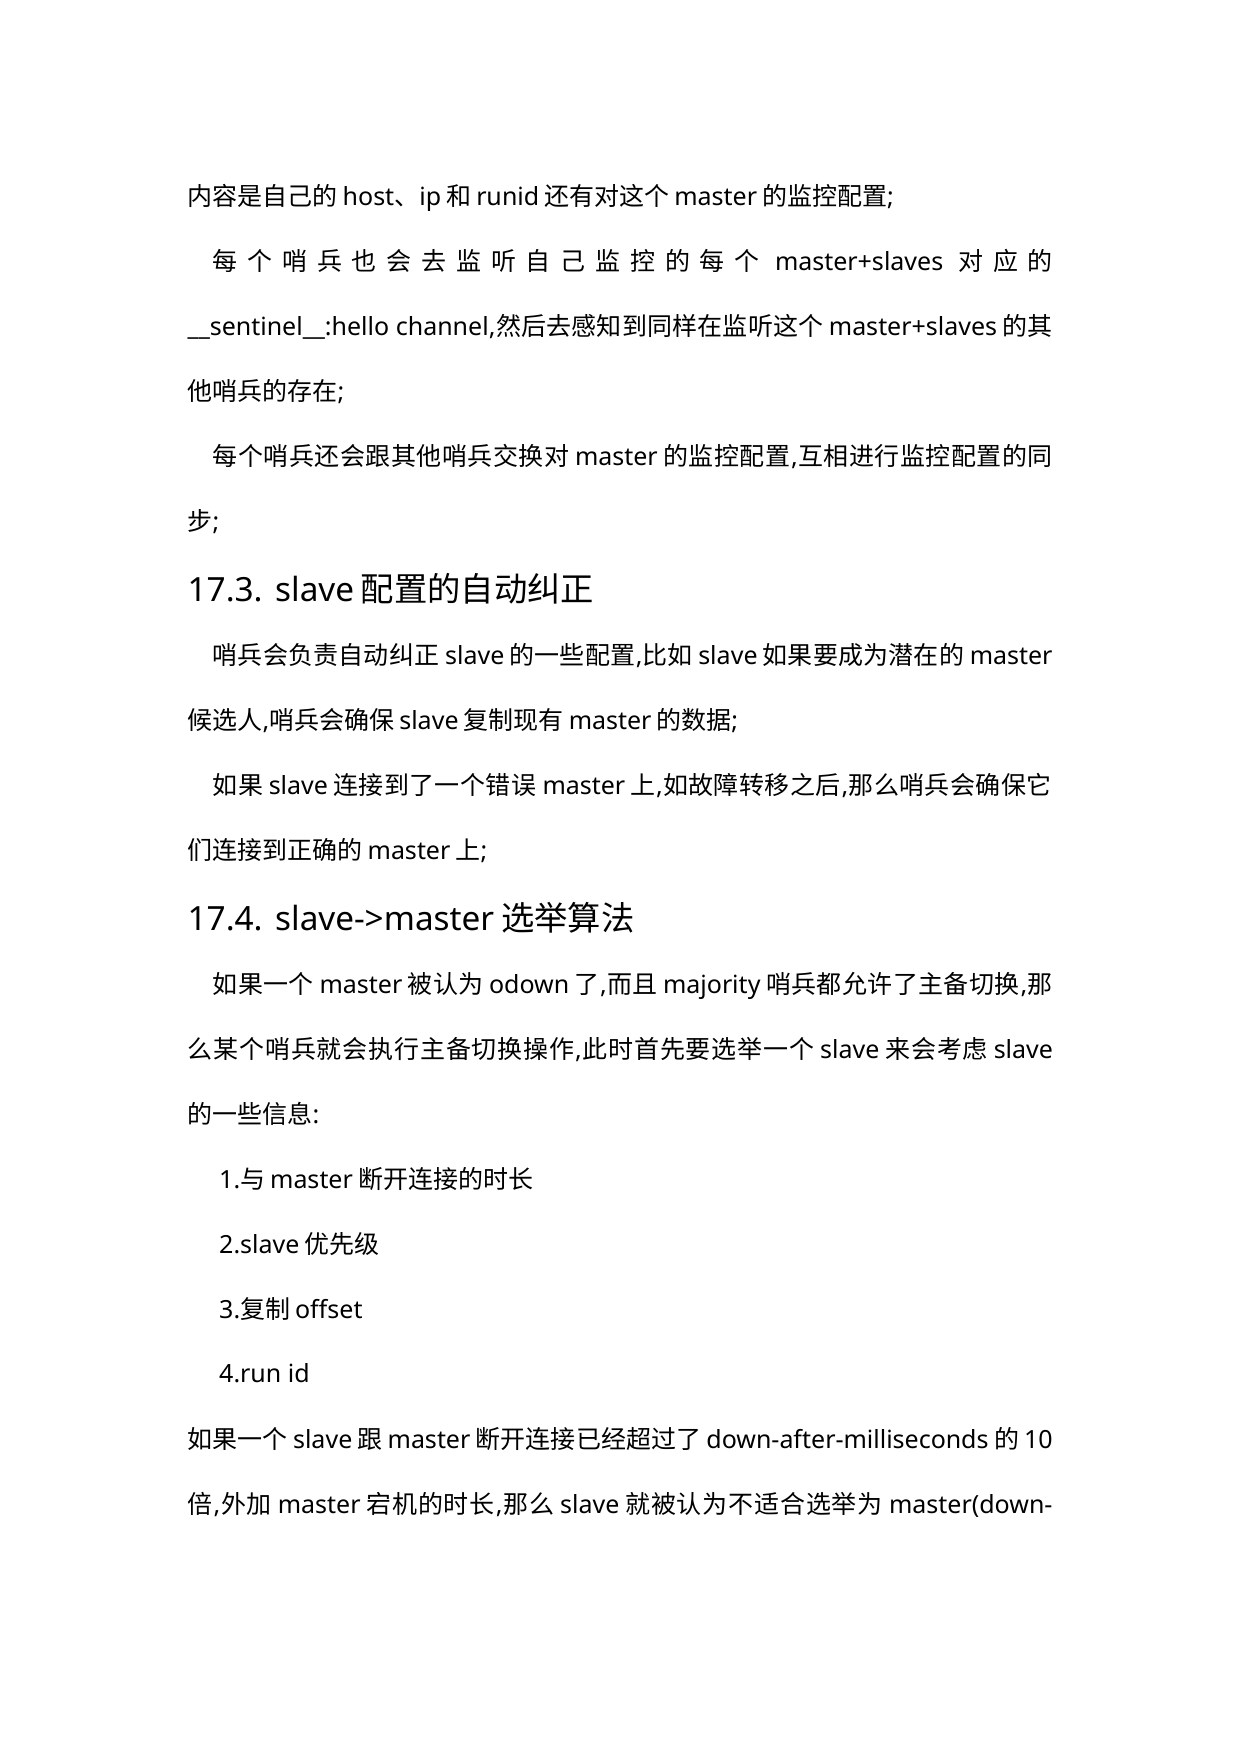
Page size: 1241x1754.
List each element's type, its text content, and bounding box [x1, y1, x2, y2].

text 如果slave连接到了一个错误master上,如故障转移之后,那么哨兵会确保它们连接到正确的master上; [187, 751, 1053, 881]
text 1.与master断开连接的时长 [187, 1145, 1053, 1210]
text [187, 1405, 1053, 1535]
text 4.run id [187, 1340, 1053, 1405]
text 每个哨兵还会跟其他哨兵交换对master的监控配置,互相进行监控配置的同步; [187, 422, 1053, 552]
text 3.复制offset [187, 1275, 1053, 1340]
subtitle slave->master选举算法 [187, 883, 1053, 948]
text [187, 162, 1053, 227]
subtitle slave配置的自动纠正 [187, 554, 1053, 619]
text 每个哨兵也会去监听自己监控的每个master+slaves对应的__sentinel__:hello channel,然后去感知到同样在监听这个master+slaves的其他哨兵的存在; [187, 227, 1053, 422]
text 2.slave优先级 [187, 1210, 1053, 1275]
text 如果一个master被认为odown了,而且majority哨兵都允许了主备切换,那么某个哨兵就会执行主备切换操作,此时首先要选举一个slave来会考虑slave的一些信息: [187, 950, 1053, 1145]
text 哨兵会负责自动纠正slave的一些配置,比如slave如果要成为潜在的master候选人,哨兵会确保slave复制现有master的数据; [187, 621, 1053, 751]
